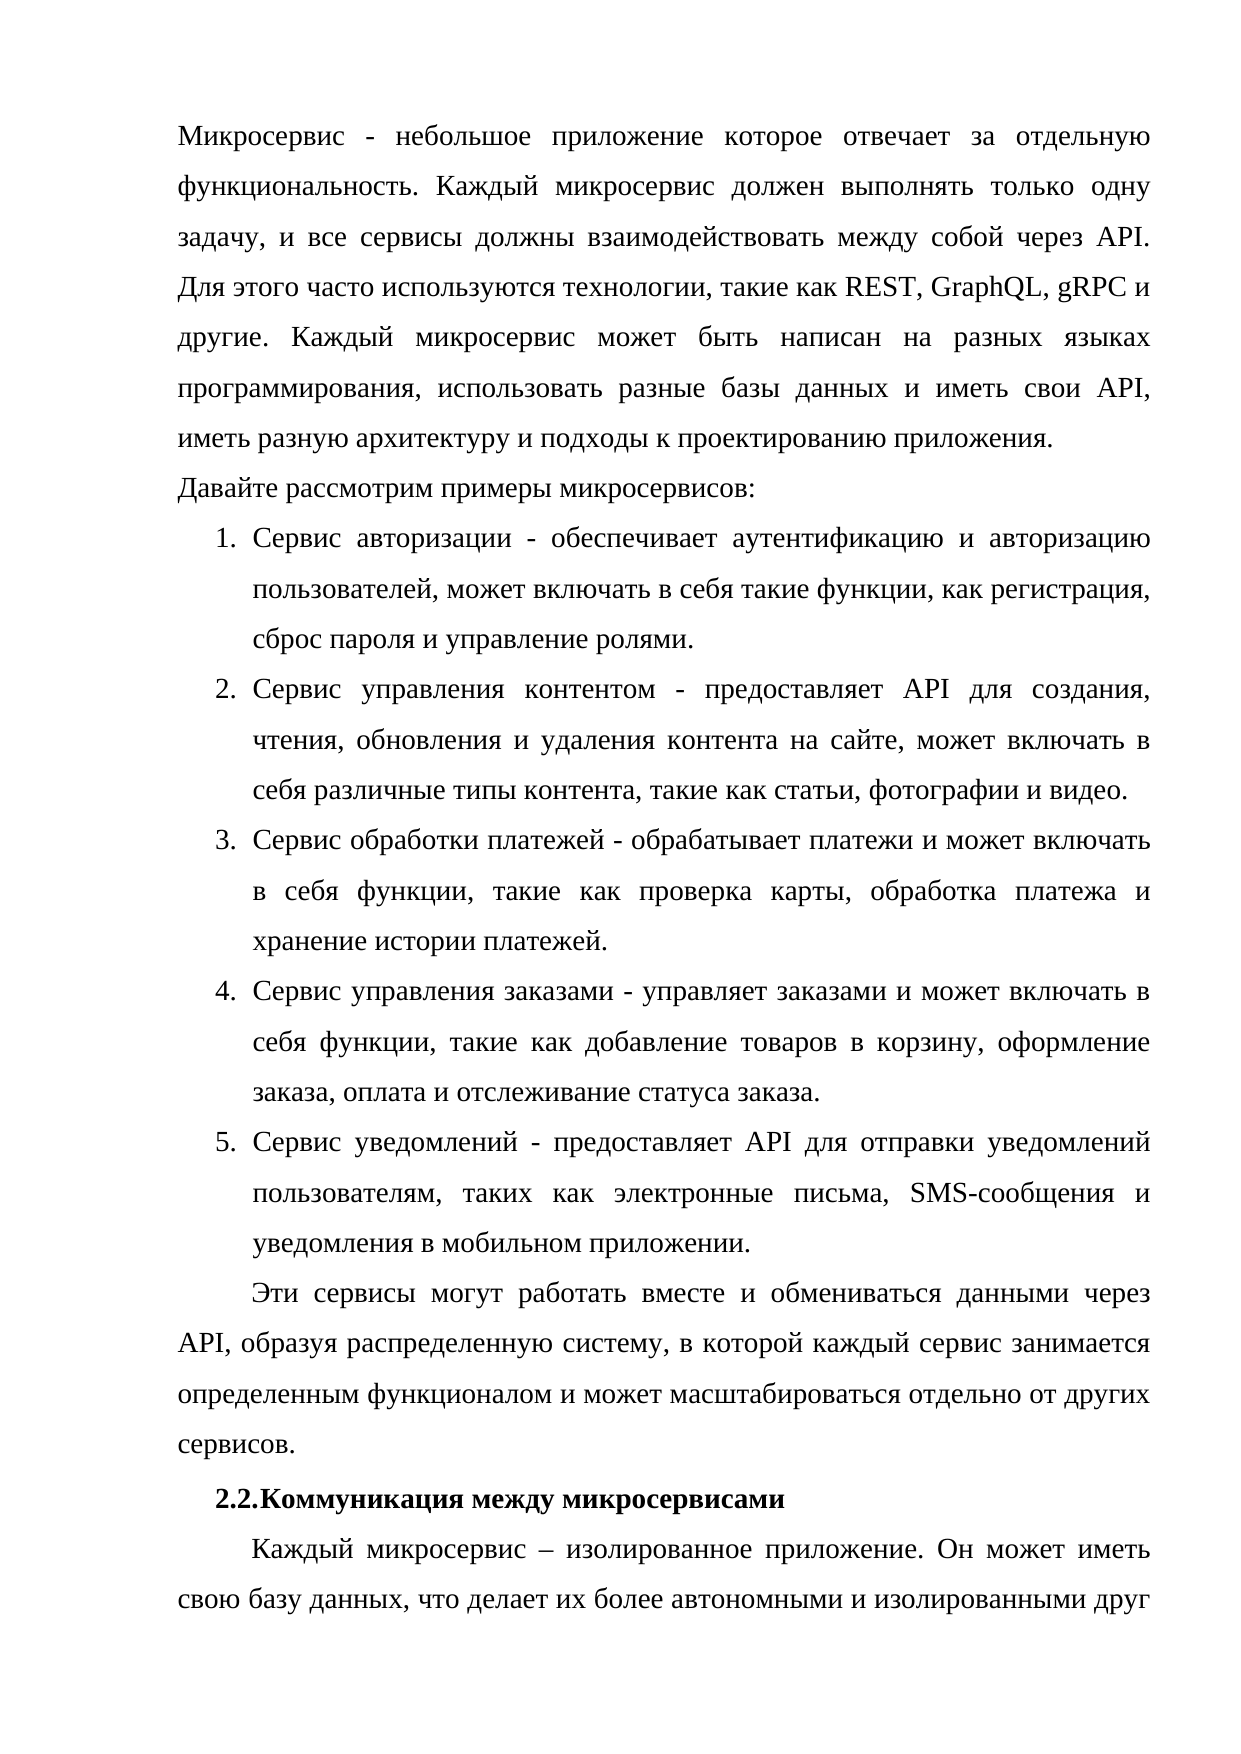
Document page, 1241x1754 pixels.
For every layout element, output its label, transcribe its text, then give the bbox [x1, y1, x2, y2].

list Сервис управления контентом - предоставляет API для создания, чтения, обновления и удаления контента на сайте, может включать в себя различные типы контента, такие как статьи, фотографии и видео. [215, 672, 1152, 806]
text Давайте рассмотрим примеры микросервисов: [177, 470, 1152, 504]
list Сервис обработки платежей - обрабатывает платежи и может включать в себя функции, такие как проверка карты, обработка платежа и хранение истории платежей. [215, 822, 1152, 957]
subtitle Коммуникация между микросервисами [215, 1481, 1152, 1514]
list Сервис уведомлений - предоставляет API для отправки уведомлений пользователям, таких как электронные письма, SMS-сообщения и уведомления в мобильном приложении. [215, 1124, 1152, 1258]
text Эти сервисы могут работать вместе и обмениваться данными через API, образуя распределенную систему, в которой каждый сервис занимается определенным функционалом и может масштабироваться отдельно от других сервисов. [177, 1275, 1152, 1460]
text Микросервис - небольшое приложение которое отвечает за отдельную функциональность. Каждый микросервис должен выполнять только одну задачу, и все сервисы должны взаимодействовать между собой через API. Для этого часто используются технологии, такие как REST, GraphQL, gRPC и другие. Каждый микросервис может быть написан на разных языках программирования, использовать разные базы данных и иметь свои API, иметь разную архитектуру и подходы к проектированию приложения. [177, 118, 1152, 453]
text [177, 1531, 1152, 1615]
list Сервис управления заказами - управляет заказами и может включать в себя функции, такие как добавление товаров в корзину, оформление заказа, оплата и отслеживание статуса заказа. [215, 973, 1152, 1108]
list Сервис авторизации - обеспечивает аутентификацию и авторизацию пользователей, может включать в себя такие функции, как регистрация, сброс пароля и управление ролями. [215, 521, 1152, 655]
